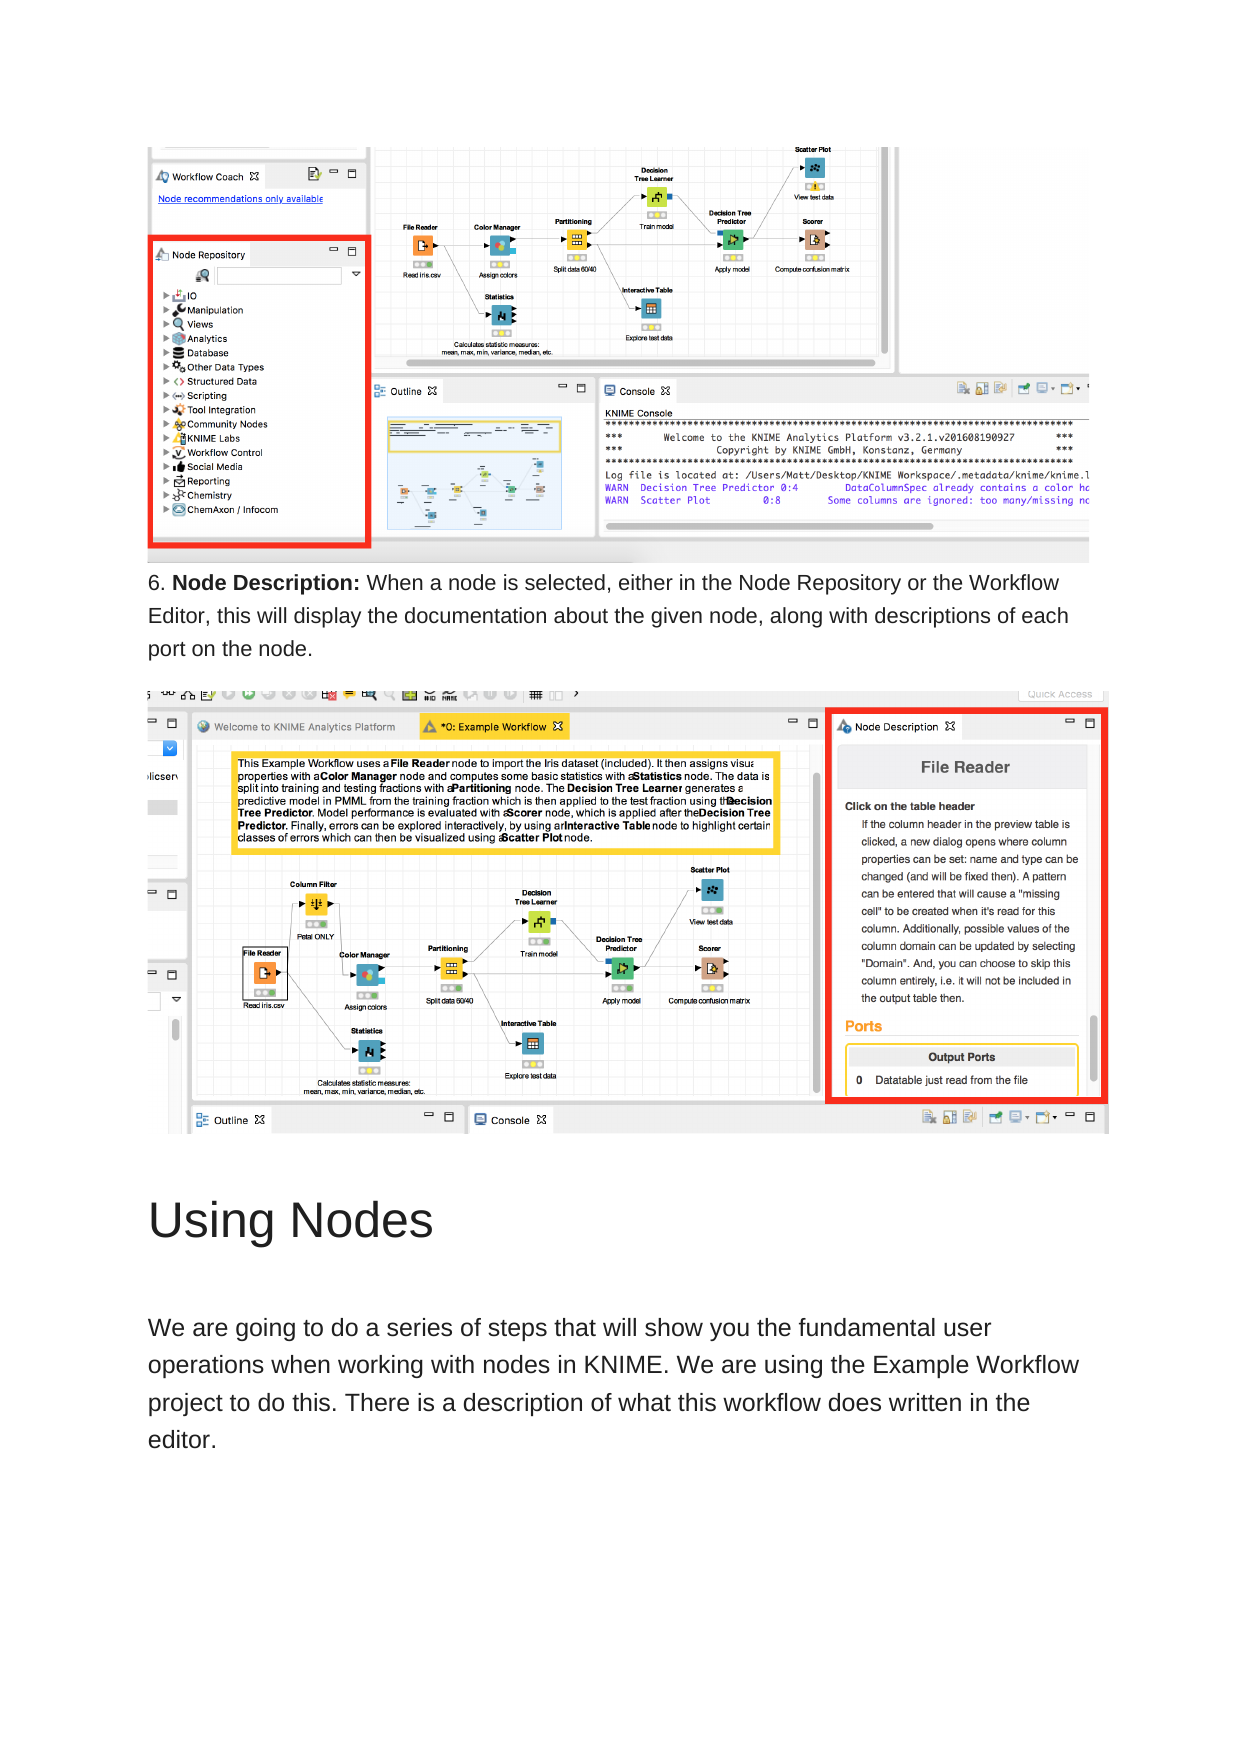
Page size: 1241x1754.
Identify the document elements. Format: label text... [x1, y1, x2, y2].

picture [147, 147, 1090, 563]
text 6. Node Description: When a node is selected, either in the Node Repository or the Workflow Editor, this will display the documentation about the given node, along with descriptions of each port on the node. [148, 562, 1093, 661]
picture [147, 691, 1109, 1134]
text Using Nodes [148, 1190, 1093, 1248]
text We are going to do a series of steps that will show you the fundamental user operations when working with nodes in KNIME. We are using the Example Workflow project to do this. There is a description of what this workflow does written in the editor. [148, 1304, 1093, 1454]
